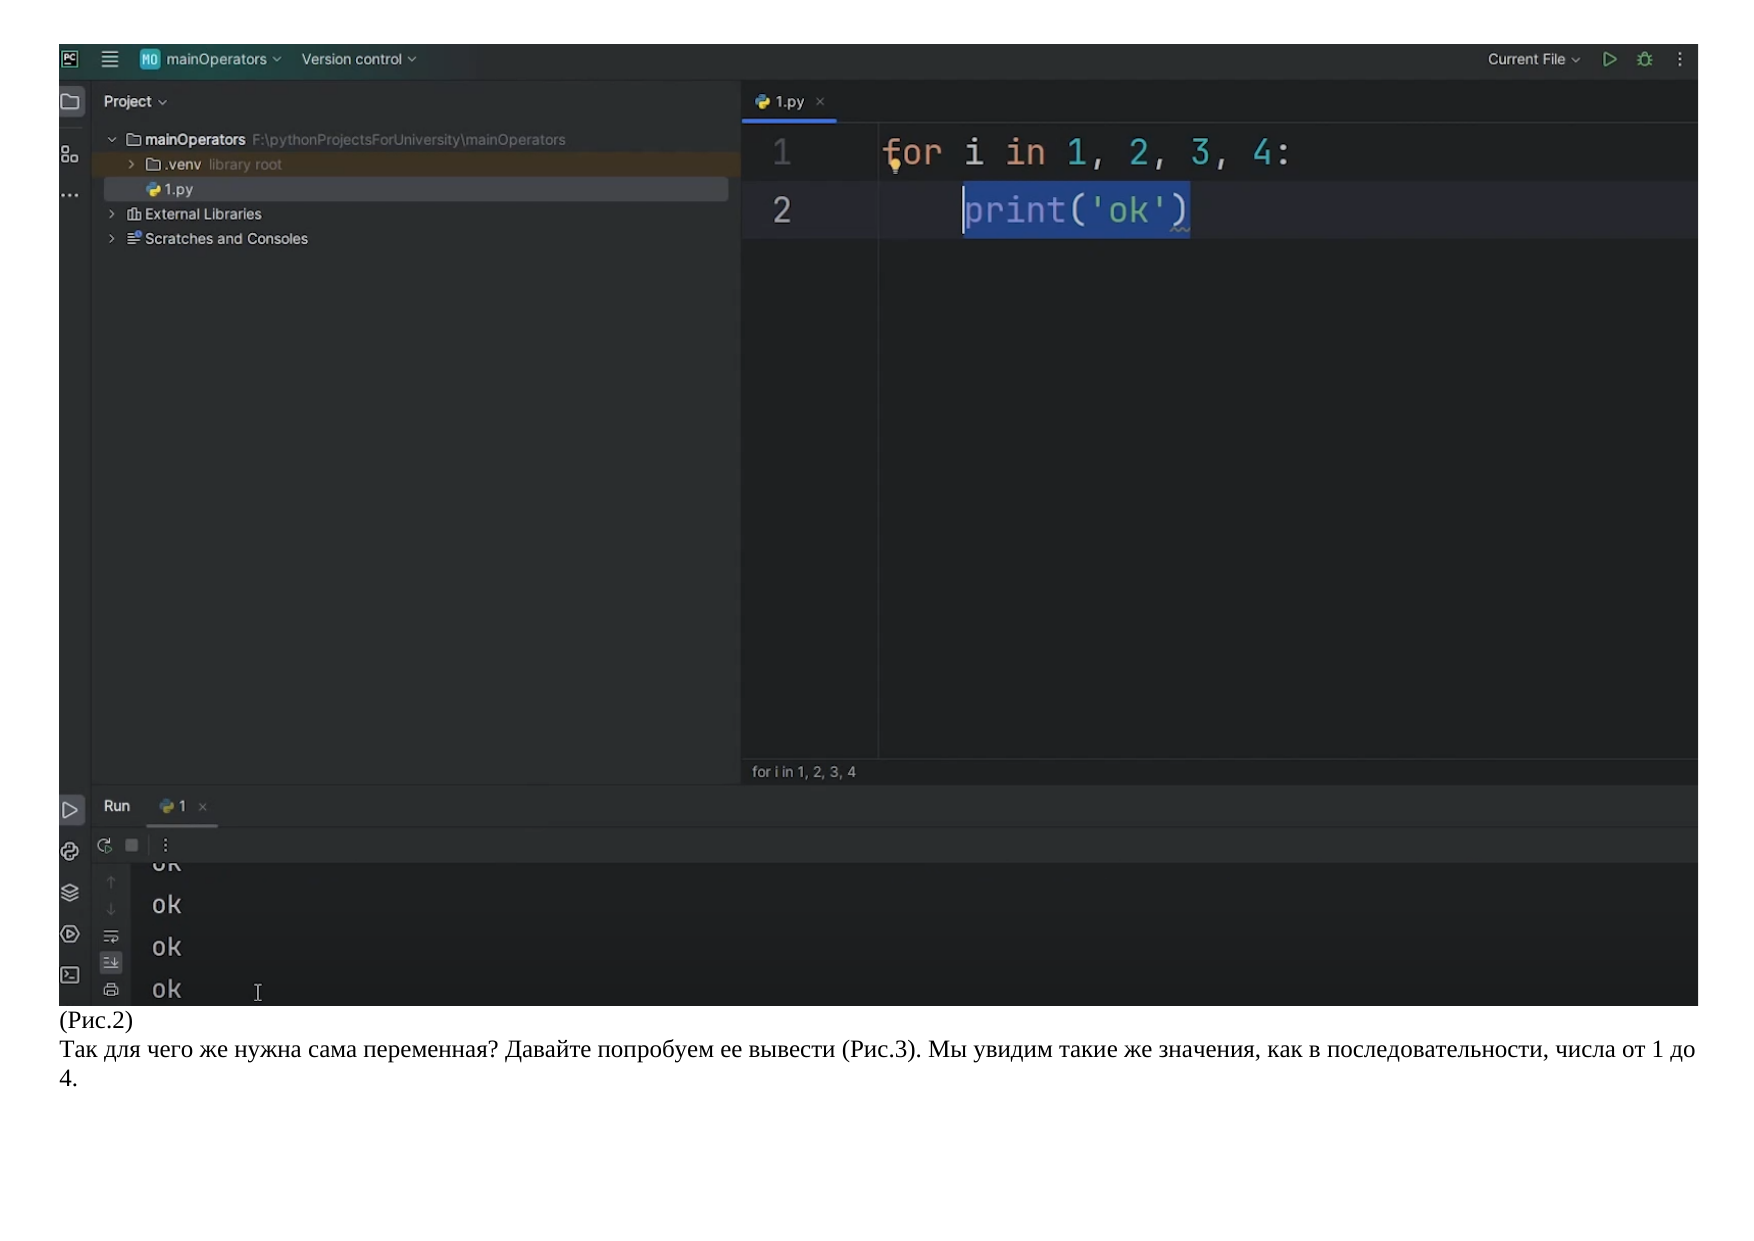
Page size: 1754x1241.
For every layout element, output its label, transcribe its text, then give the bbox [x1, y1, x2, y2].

picture [59, 44, 1699, 1006]
text (Рис.2) [59, 1006, 1698, 1034]
text Так для чего же нужна сама переменная? Давайте попробуем ее вывести (Рис.3). Мы увидим такие же значения, как в последовательности, числа от 1 до 4. [59, 1034, 1698, 1091]
